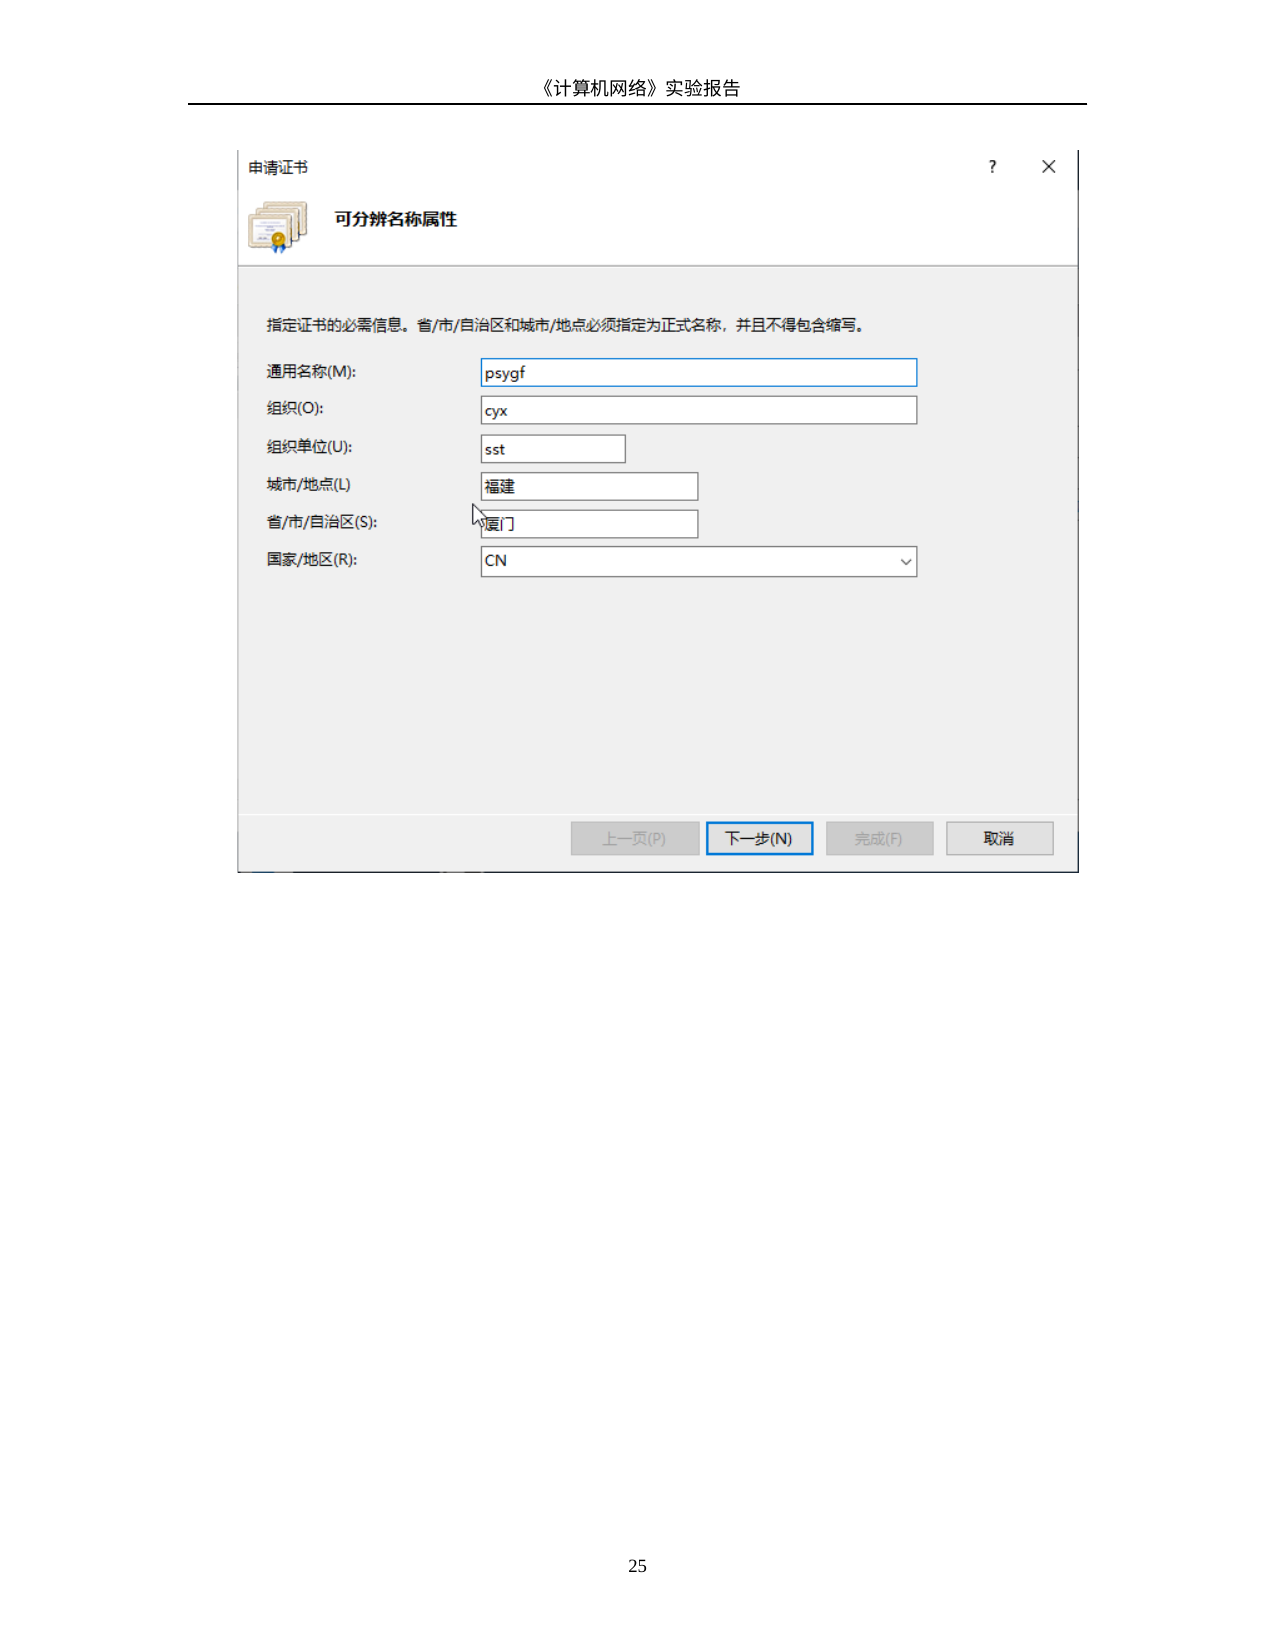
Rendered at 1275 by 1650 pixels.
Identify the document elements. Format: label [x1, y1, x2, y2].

picture [237, 150, 1079, 873]
